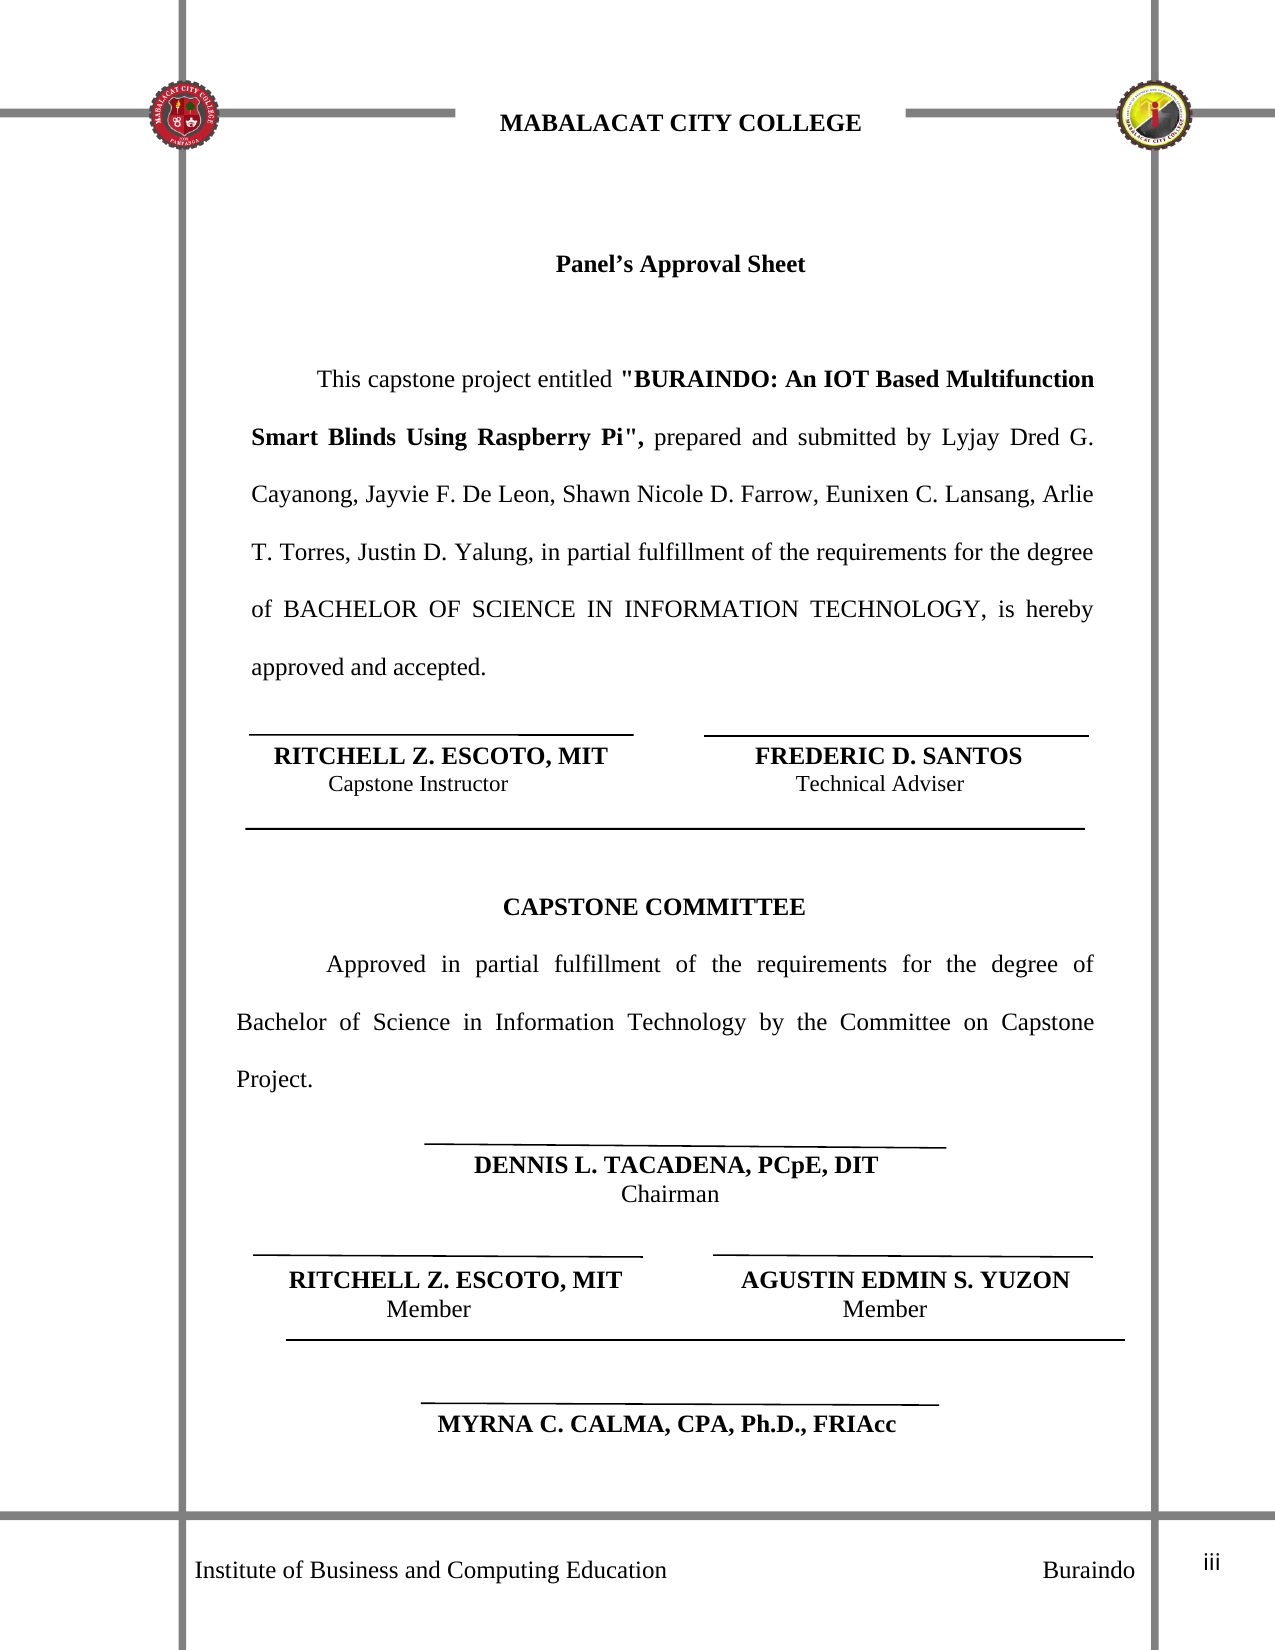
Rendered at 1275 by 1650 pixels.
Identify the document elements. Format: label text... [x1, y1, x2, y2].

text This capstone project entitled "BURAINDO: An IOT Based Multifunction Smart Blinds Using Raspberry Pi", prepared and submitted by Lyjay Dred G. Cayanong, Jayvie F. De Leon, Shawn Nicole D. Farrow, Eunixen C. Lansang, Arlie T. Torres, Justin D. Yalung, in partial fulfillment of the requirements for the degree of BACHELOR OF SCIENCE IN INFORMATION TECHNOLOGY, is hereby approved and accepted. [214, 364, 1095, 681]
text Approved in partial fulfillment of the requirements for the degree of Bachelor of Science in Information Technology by the Committee on Capstone Project. [236, 949, 1095, 1093]
text CAPSTONE COMMITTEE [214, 892, 1095, 921]
text RITCHELL Z. ESCOTO, MIT AGUSTIN EDMIN S. YUZON [214, 1266, 1095, 1294]
text Member Member [236, 1294, 1095, 1323]
text Panel’s Approval Sheet [236, 249, 1125, 278]
text MYRNA C. CALMA, CPA, Ph.D., FRIAcc [214, 1409, 1095, 1438]
picture [147, 77, 221, 152]
picture [1114, 77, 1194, 153]
text Capstone Instructor Technical Adviser [214, 769, 1095, 796]
text DENNIS L. TACADENA, PCpE, DIT [214, 1151, 1095, 1179]
text RITCHELL Z. ESCOTO, MIT FREDERIC D. SANTOS [236, 741, 1125, 769]
text Chairman [214, 1179, 1095, 1208]
